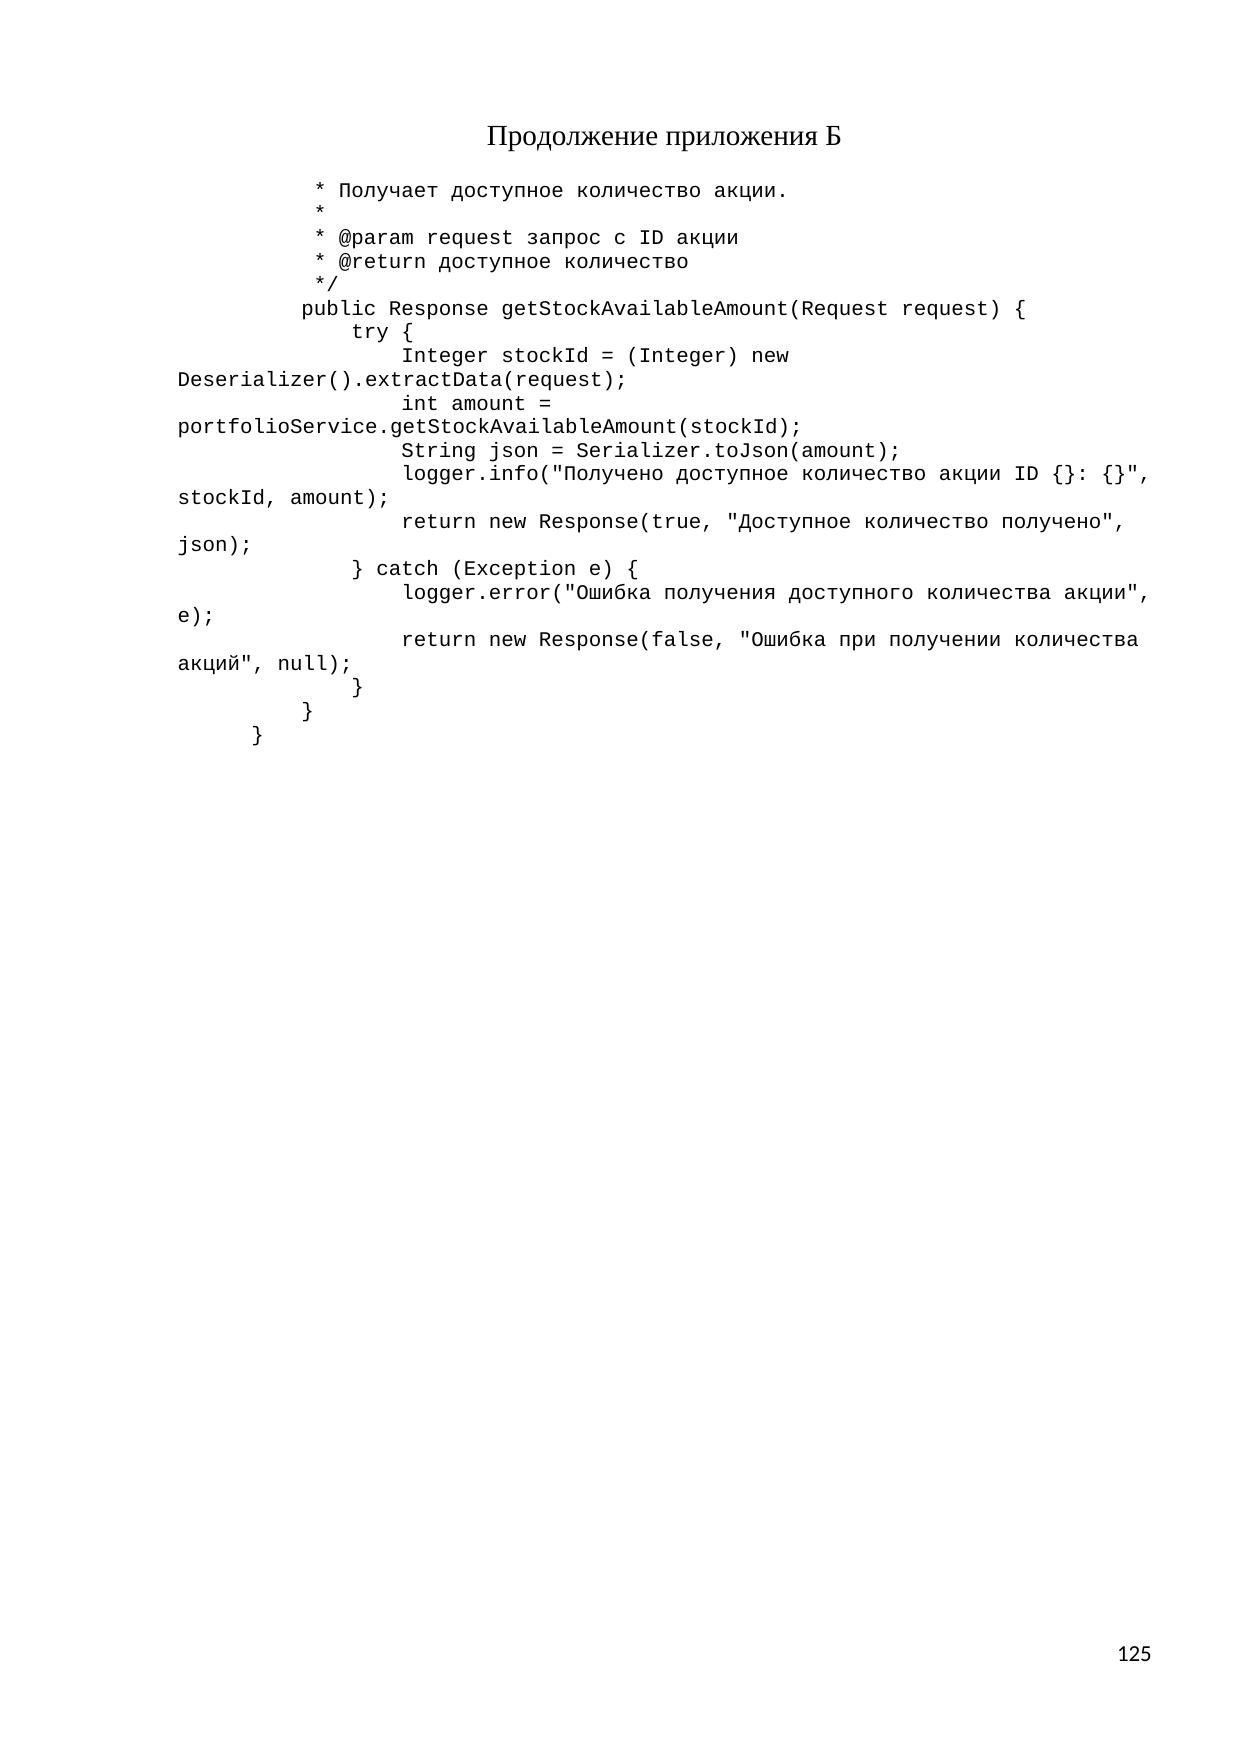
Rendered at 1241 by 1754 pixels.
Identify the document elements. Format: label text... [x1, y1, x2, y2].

text Integer stockId = (Integer) new Deserializer().extractData(request); [177, 345, 1152, 392]
text Продолжение приложения Б [177, 118, 1152, 152]
text String json = Serializer.toJson(amount); [177, 440, 1152, 463]
text * @param request запрос с ID акции [177, 227, 1152, 251]
text int amount = portfolioService.getStockAvailableAmount(stockId); [177, 392, 1152, 440]
text } [177, 723, 1152, 747]
text try { [177, 322, 1152, 345]
text */ [177, 274, 1152, 298]
text } [177, 676, 1152, 700]
text * @return доступное количество [177, 251, 1152, 274]
text * Получает доступное количество акции. [177, 180, 1152, 203]
text } [177, 700, 1152, 723]
text logger.info("Получено доступное количество акции ID {}: {}", stockId, amount); [177, 463, 1152, 511]
text return new Response(true, "Доступное количество получено", json); [177, 511, 1152, 558]
text } catch (Exception e) { [177, 558, 1152, 582]
text return new Response(false, "Ошибка при получении количества акций", null); [177, 629, 1152, 676]
text public Response getStockAvailableAmount(Request request) { [177, 298, 1152, 322]
text logger.error("Ошибка получения доступного количества акции", e); [177, 582, 1152, 629]
text * [177, 203, 1152, 227]
